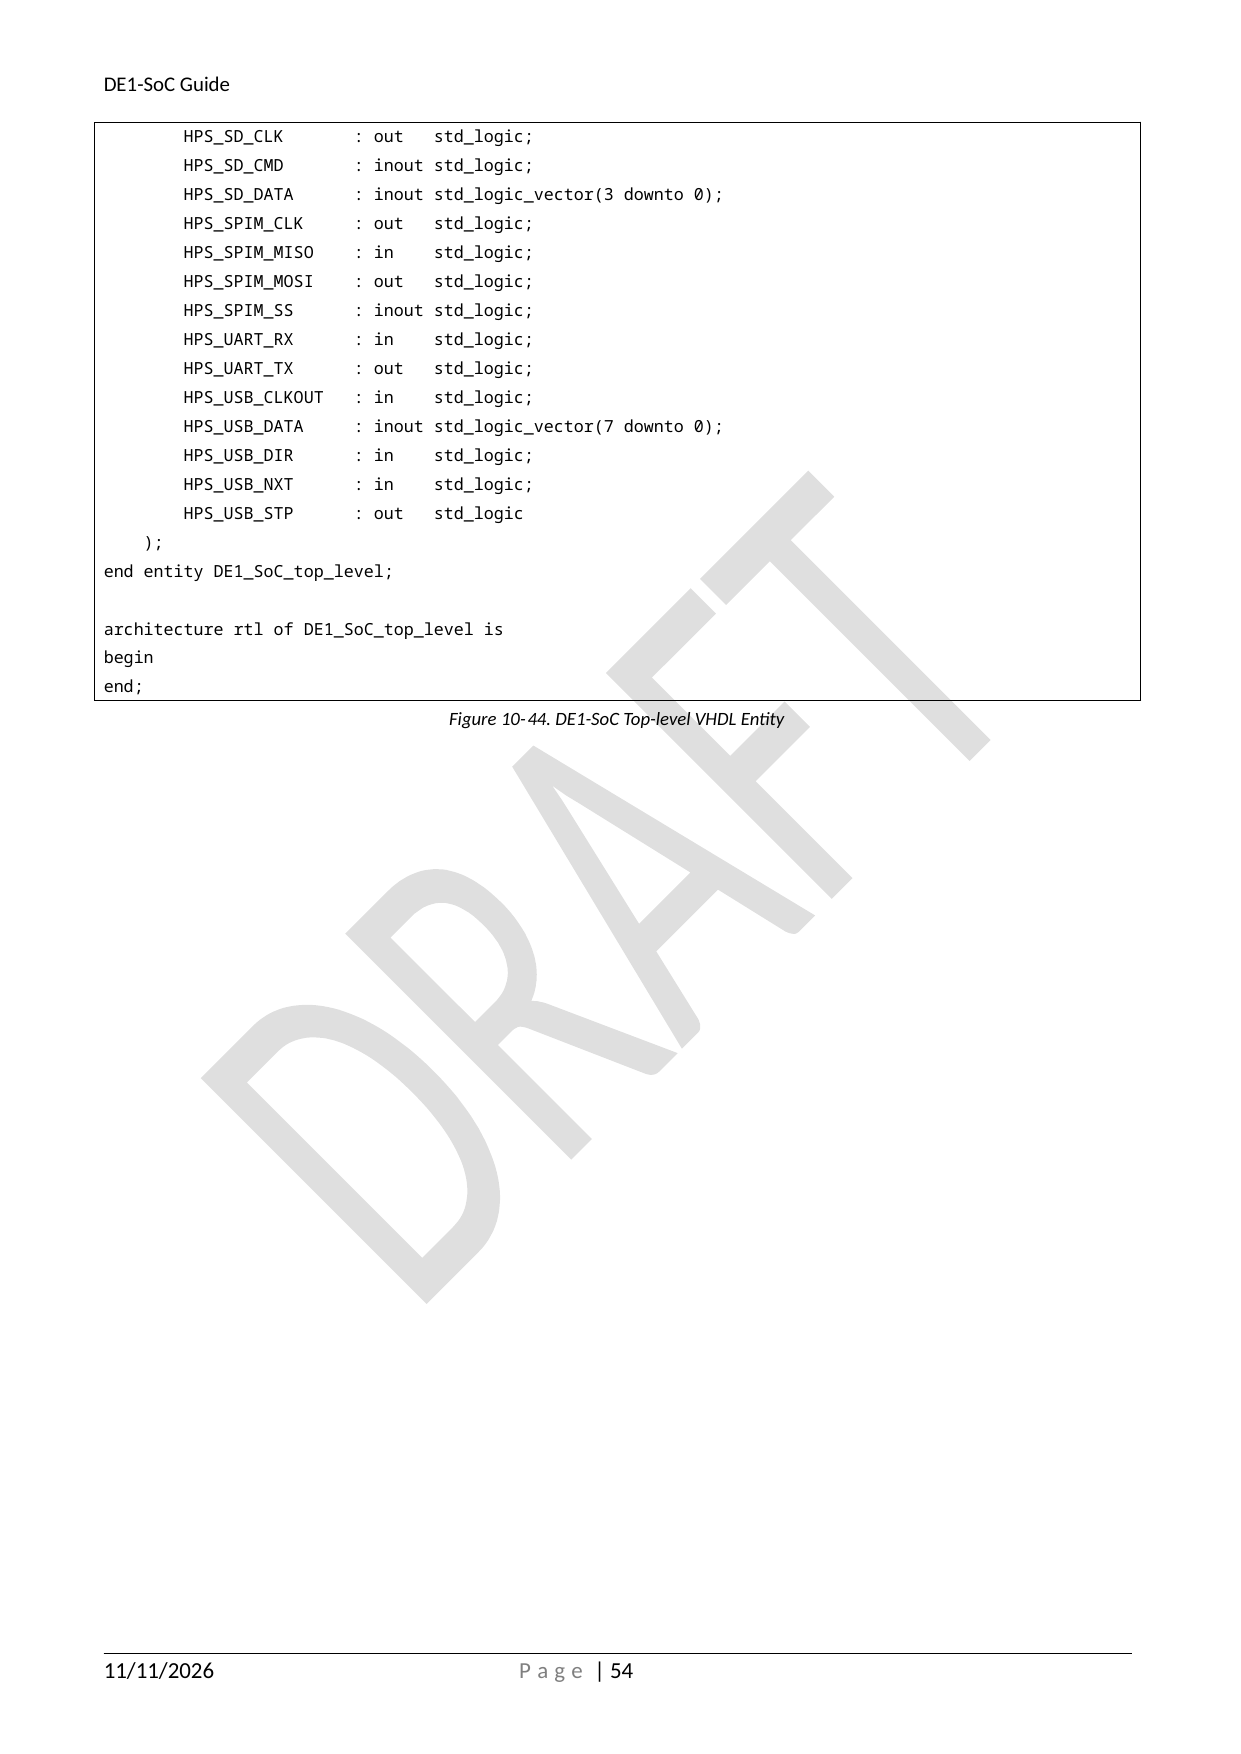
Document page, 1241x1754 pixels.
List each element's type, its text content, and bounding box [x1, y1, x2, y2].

text ); [95, 527, 1140, 553]
text begin [95, 643, 1140, 669]
text HPS_USB_DATA : inout std_logic_vector(7 downto 0); [95, 411, 1140, 437]
text HPS_USB_DIR : in std_logic; [95, 440, 1140, 466]
text HPS_SD_CLK : out std_logic; [95, 123, 1140, 147]
text HPS_UART_TX : out std_logic; [95, 353, 1140, 379]
text HPS_USB_CLKOUT : in std_logic; [95, 382, 1140, 408]
text HPS_SPIM_MISO : in std_logic; [95, 237, 1140, 263]
text end; [95, 672, 1140, 700]
text end entity DE1_SoC_top_level; [95, 556, 1140, 582]
text HPS_UART_RX : in std_logic; [95, 324, 1140, 350]
text HPS_SD_CMD : inout std_logic; [95, 151, 1140, 176]
text HPS_SD_DATA : inout std_logic_vector(3 downto 0); [95, 179, 1140, 205]
text HPS_SPIM_SS : inout std_logic; [95, 295, 1140, 321]
text architecture rtl of DE1_SoC_top_level is [95, 614, 1140, 640]
text HPS_SPIM_CLK : out std_logic; [95, 208, 1140, 234]
text HPS_USB_NXT : in std_logic; [95, 469, 1140, 495]
text HPS_USB_STP : out std_logic [95, 498, 1140, 524]
text HPS_SPIM_MOSI : out std_logic; [95, 266, 1140, 292]
